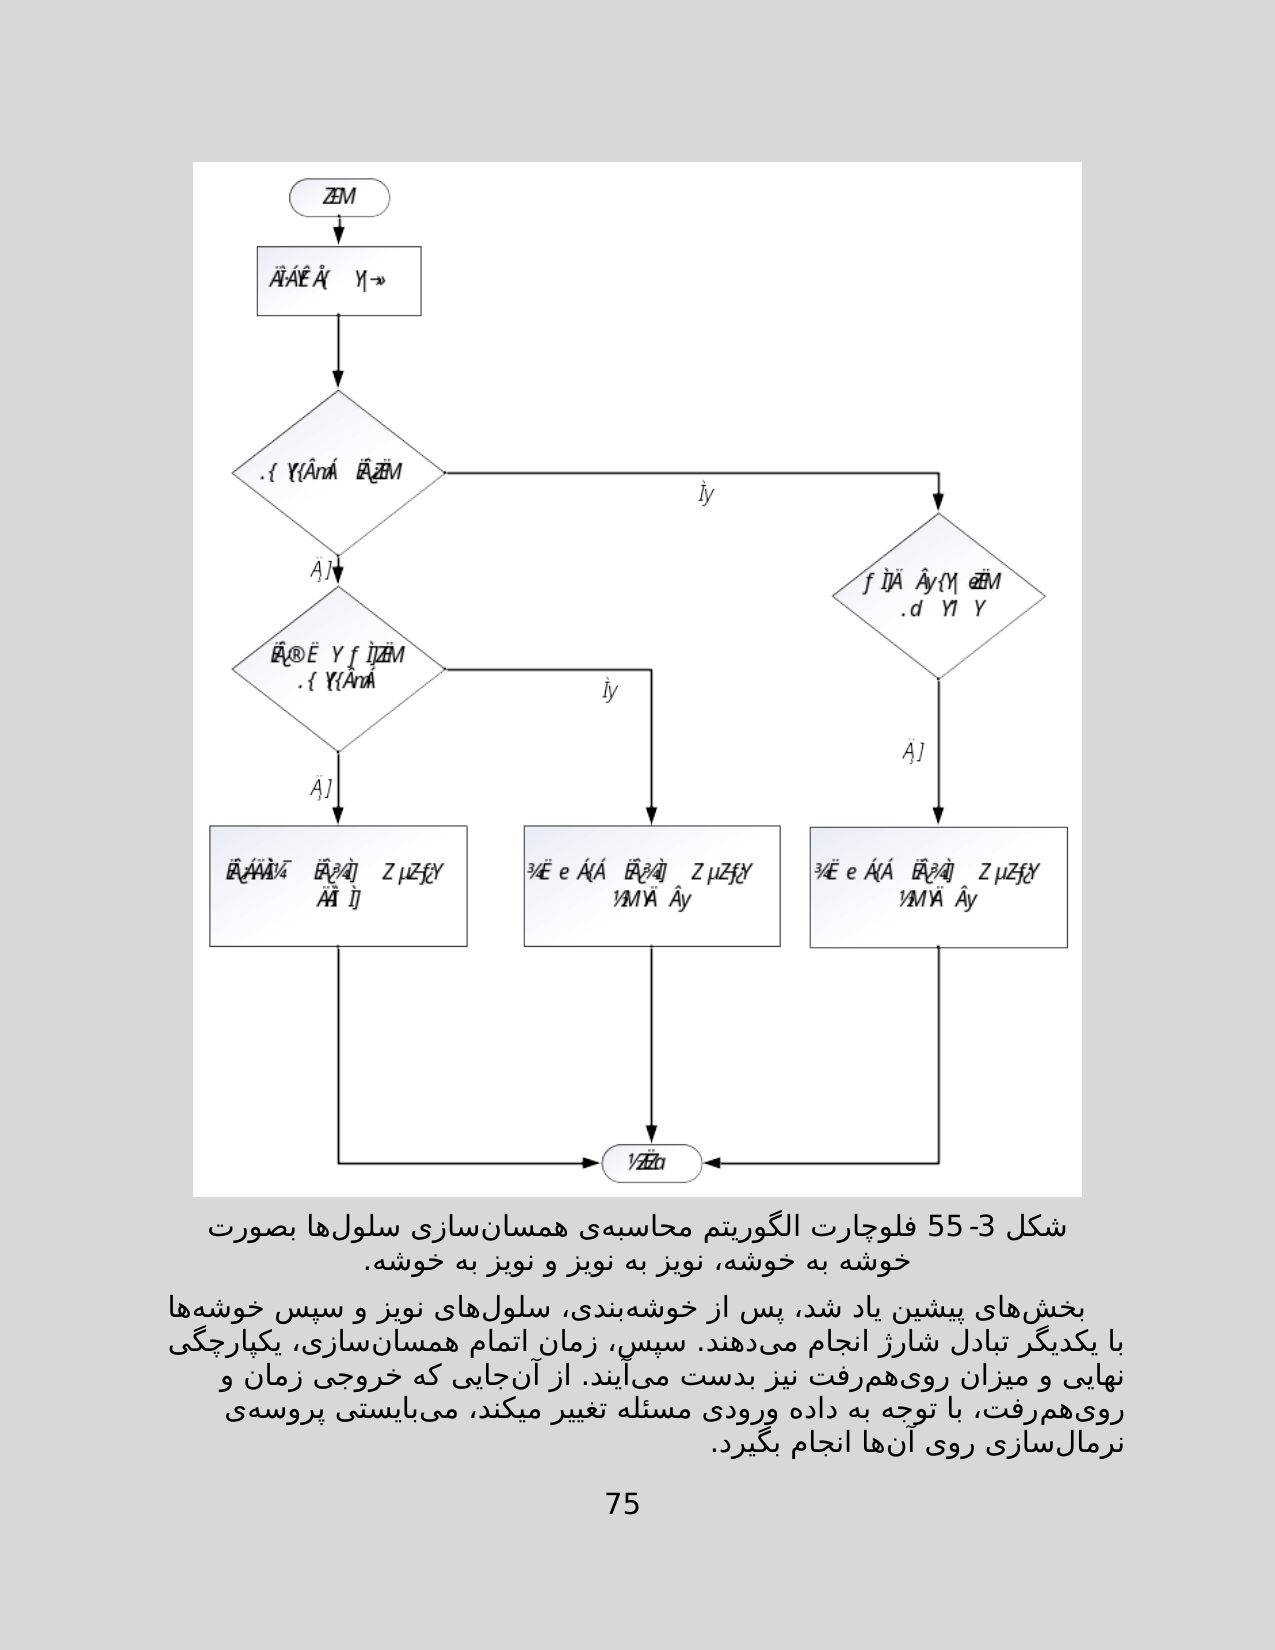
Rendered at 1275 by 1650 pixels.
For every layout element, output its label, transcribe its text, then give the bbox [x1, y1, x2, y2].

table_cell [150, 150, 1125, 1277]
text بخش‌های پیشین یاد شد، پس از خوشه‌بندی، سلول‌های نویز و سپس خوشه‌ها با یکدیگر تبادل شارژ انجام می‌دهند. سپس، زمان اتمام همسان‌سازی، یکپارچگی نهایی و میزان روی‌هم‌رفت نیز بدست می‌آیند. از آن‌جایی که خروجی زمان و روی‌هم‌رفت، با توجه به داده ورودی مسئله تغییر میکند، می‌بایستی پروسه‌ی نرمال‌سازی روی آن‌ها انجام بگیرد. [150, 1290, 1125, 1460]
